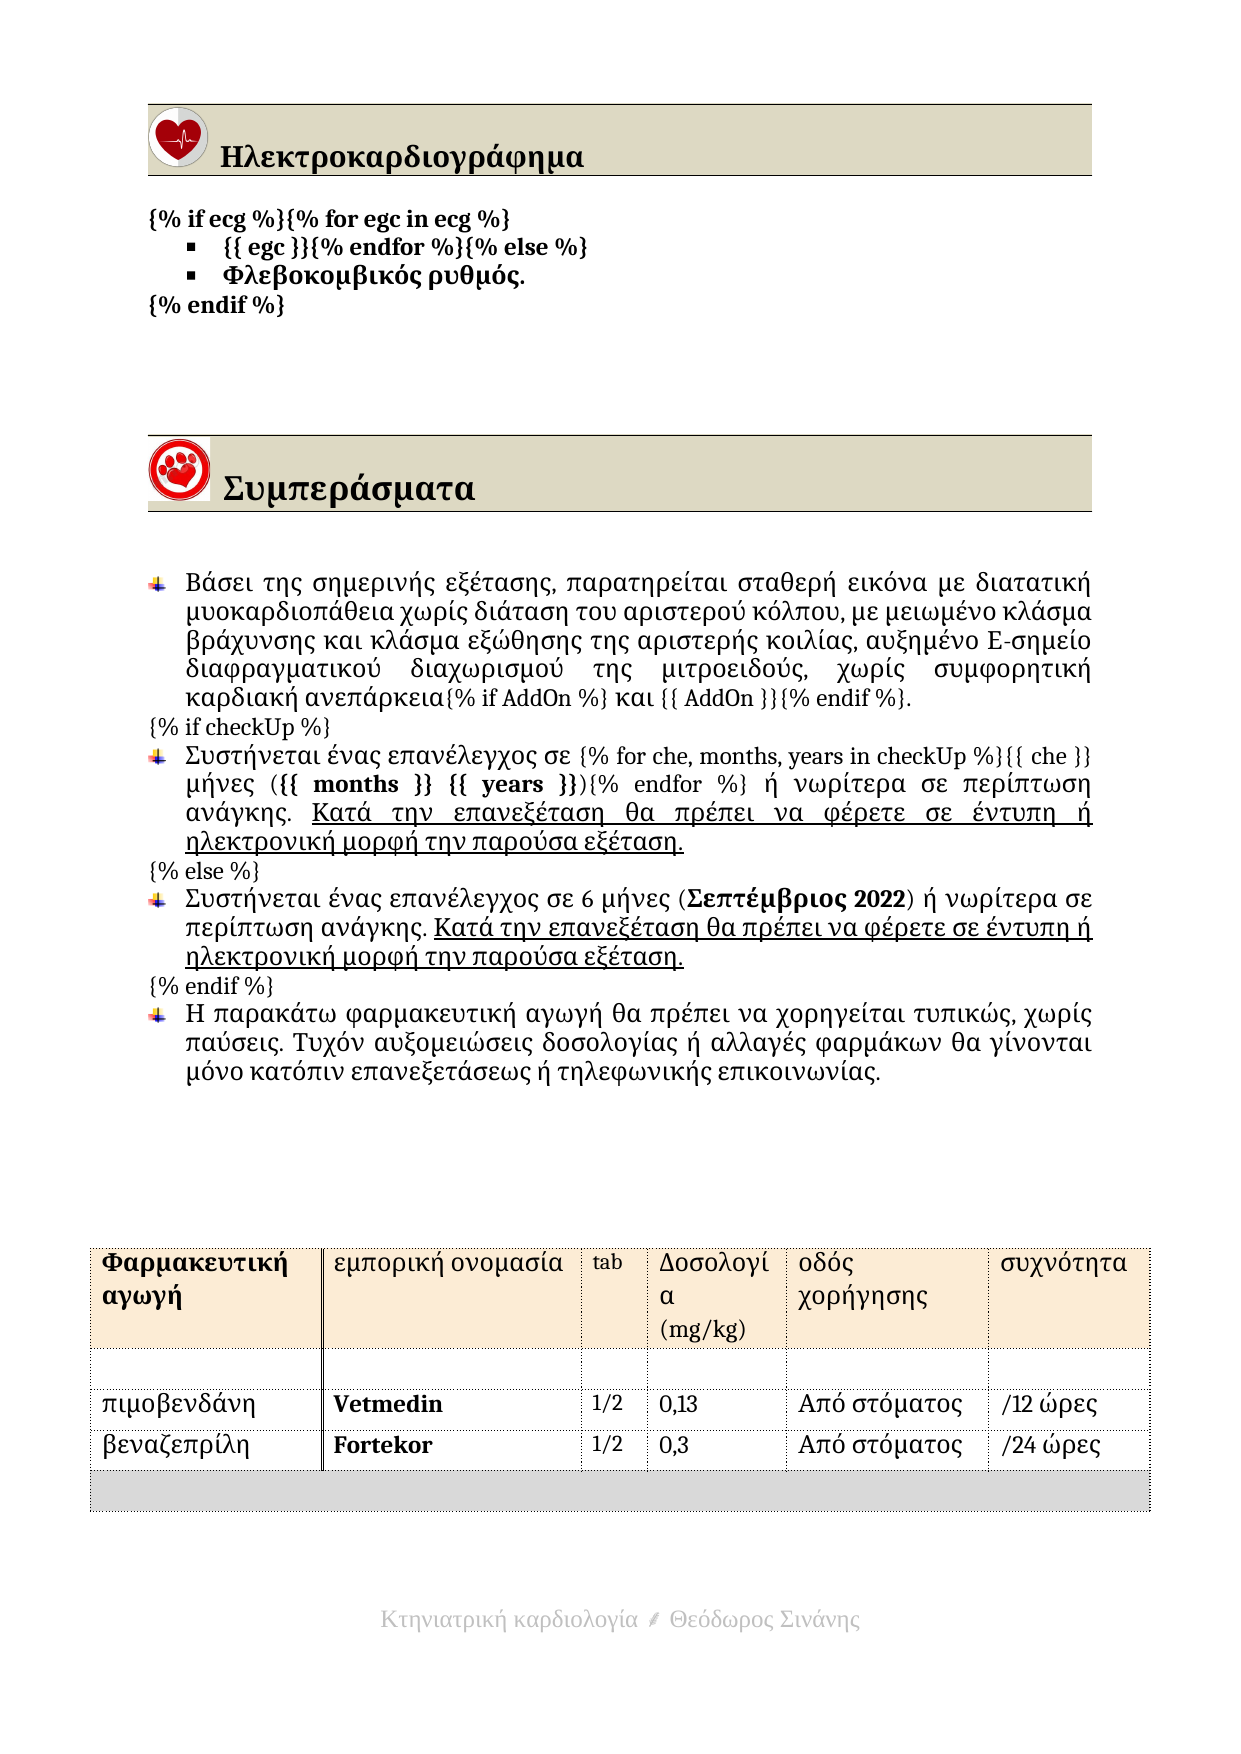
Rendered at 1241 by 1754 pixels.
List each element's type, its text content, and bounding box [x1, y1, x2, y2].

table_header tab [581, 1248, 648, 1348]
list {{ egc }}{% endfor %}{% else %} [185, 233, 1092, 262]
table_cell Από στόματος [787, 1430, 989, 1470]
table_cell πιμοβενδάνη [90, 1389, 321, 1429]
table_cell [324, 1348, 581, 1389]
table_cell [989, 1348, 1150, 1389]
text {% endif %} [148, 291, 1092, 319]
text {% endif %} [148, 972, 1092, 1000]
picture [148, 891, 166, 908]
table_cell 1/2 [581, 1430, 648, 1470]
list Βάσει της σημερινής εξέτασης, παρατηρείται σταθερή εικόνα με διατατική μυοκαρδιοπάθεια χωρίς διάταση του αριστερού κόλπου, με μειωμένο κλάσμα βράχυνσης και κλάσμα εξώθησης της αριστερής κοιλίας, αυξημένο Ε-σημείο διαφραγματικού διαχωρισμού της μιτροειδούς, χωρίς συμφορητική καρδιακή ανεπάρκεια{% if AddOn %} και {{ AddOn }}{% endif %}. [148, 569, 1092, 713]
table_cell 0,13 [648, 1389, 787, 1429]
table_header Φαρμακευτική αγωγή [90, 1248, 321, 1348]
table_cell Vetmedin [324, 1389, 581, 1429]
picture [147, 106, 209, 168]
list Η παρακάτω φαρμακευτική αγωγή θα πρέπει να χορηγείται τυπικώς, χωρίς παύσεις. Τυχόν αυξομειώσεις δοσολογίας ή αλλαγές φαρμάκων θα γίνονται μόνο κατόπιν επανεξετάσεως ή τηλεφωνικής επικοινωνίας. [148, 1000, 1092, 1087]
text {% if checkUp %} [148, 713, 1092, 742]
table_header Δοσολογία (mg/kg) [648, 1248, 787, 1348]
table_cell [648, 1348, 787, 1389]
text {% else %} [148, 857, 1092, 885]
subtitle Συμπεράσματα [148, 436, 1092, 511]
table_cell [787, 1348, 989, 1389]
list Φλεβοκομβικός ρυθμός. [185, 262, 1092, 291]
table_cell [90, 1470, 1150, 1511]
table_header συχνότητα [989, 1248, 1150, 1348]
table_cell [90, 1348, 321, 1389]
list Συστήνεται ένας επανέλεγχος σε {% for che, months, years in checkUp %}{{ che }} μήνες ({{ months }} {{ years }}){% endfor %} ή νωρίτερα σε περίπτωση ανάγκης. Κατά την επανεξέταση θα πρέπει να φέρετε σε έντυπη ή ηλεκτρονική μορφή την παρούσα εξέταση. [148, 742, 1092, 857]
table_cell 0,3 [648, 1430, 787, 1470]
table_cell [581, 1348, 648, 1389]
picture [148, 1006, 166, 1023]
picture [147, 437, 211, 501]
table_cell 1/2 [581, 1389, 648, 1429]
list Συστήνεται ένας επανέλεγχος σε 6 μήνες (Σεπτέμβριος 2022) ή νωρίτερα σε περίπτωση ανάγκης. Κατά την επανεξέταση θα πρέπει να φέρετε σε έντυπη ή ηλεκτρονική μορφή την παρούσα εξέταση. [148, 885, 1092, 972]
table_cell βεναζεπρίλη [90, 1430, 321, 1470]
text {% if ecg %}{% for egc in ecg %} [148, 204, 1092, 233]
table_header οδός χορήγησης [787, 1248, 989, 1348]
table_header εμπορική ονομασία [324, 1248, 581, 1348]
table_cell /24 ώρες [989, 1430, 1150, 1470]
table_cell Από στόματος [787, 1389, 989, 1429]
text Ηλεκτροκαρδιογράφημα [148, 105, 1092, 175]
picture [148, 747, 166, 765]
picture [148, 575, 166, 592]
table_cell /12 ώρες [989, 1389, 1150, 1429]
table_cell Fortekor [324, 1430, 581, 1470]
